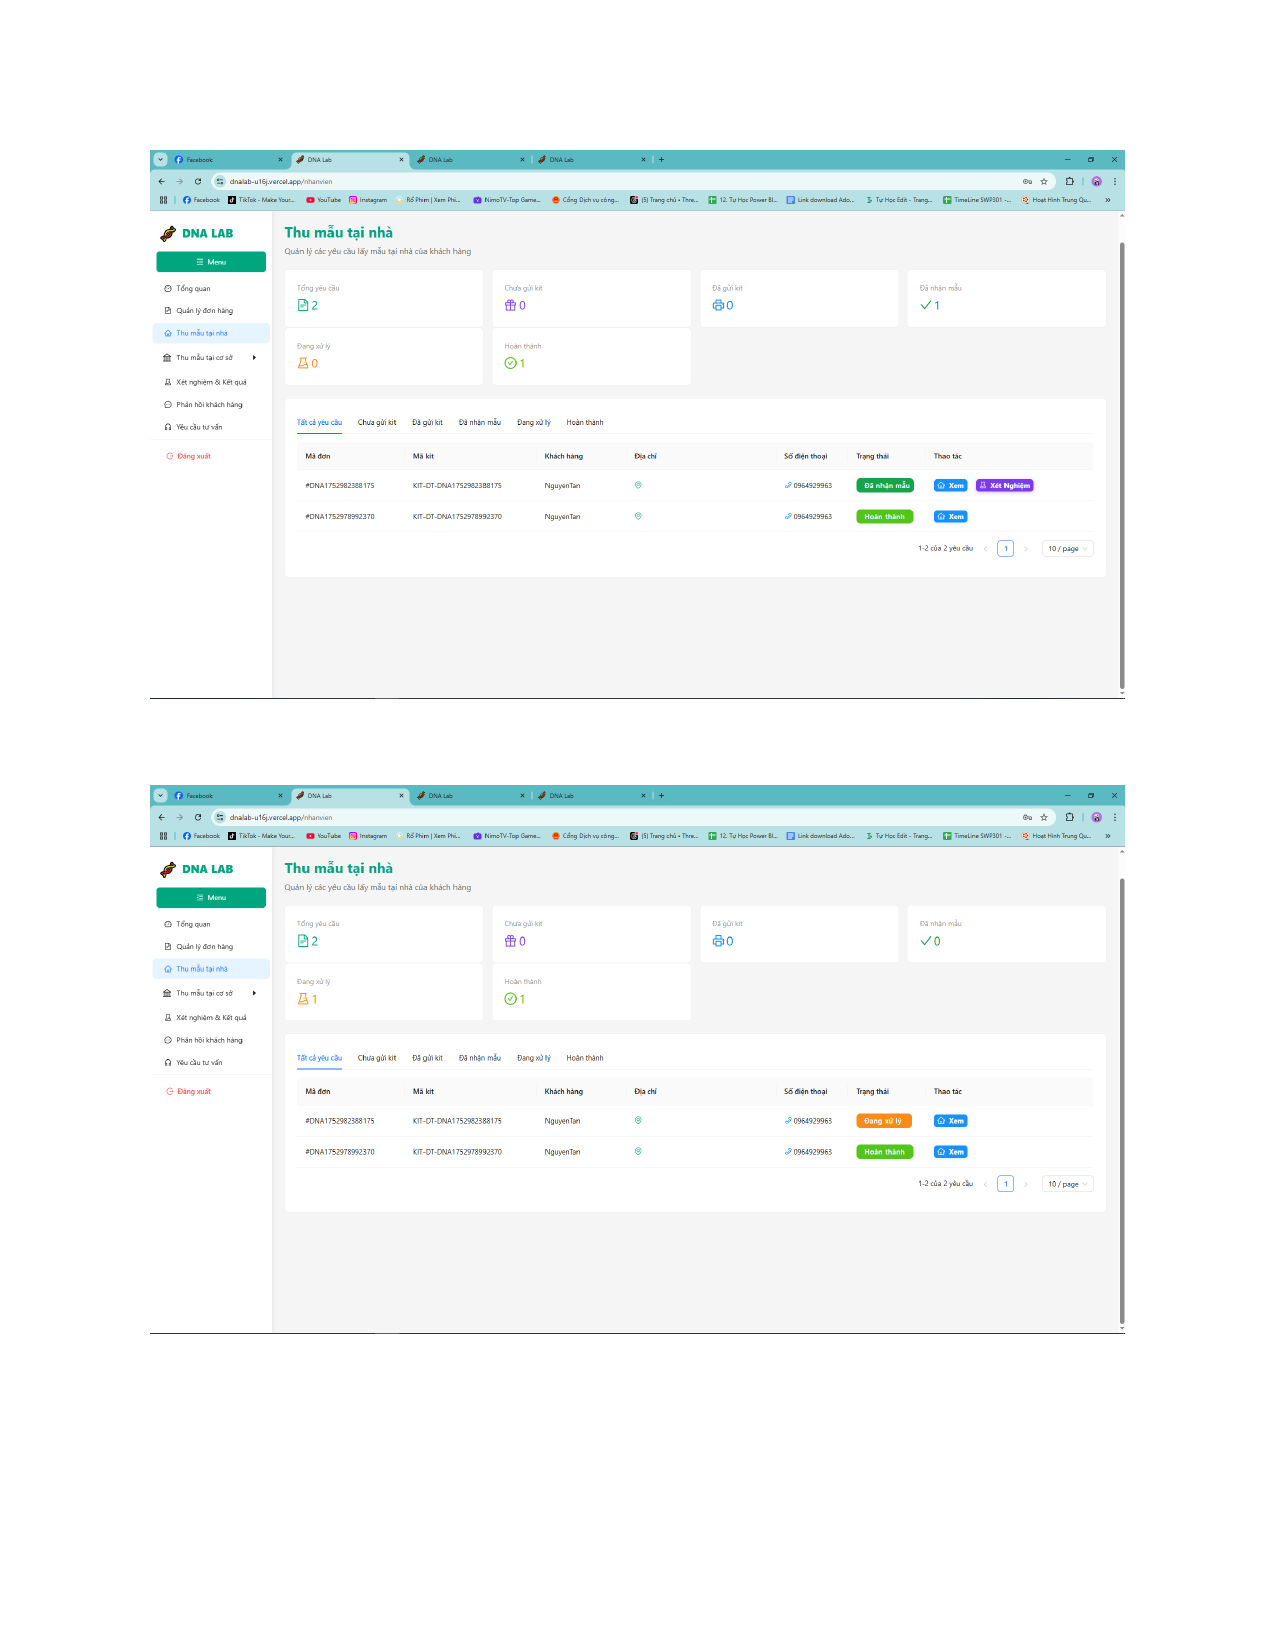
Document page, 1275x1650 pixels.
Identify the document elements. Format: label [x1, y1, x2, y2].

picture [150, 785, 1125, 1334]
picture [150, 150, 1125, 699]
